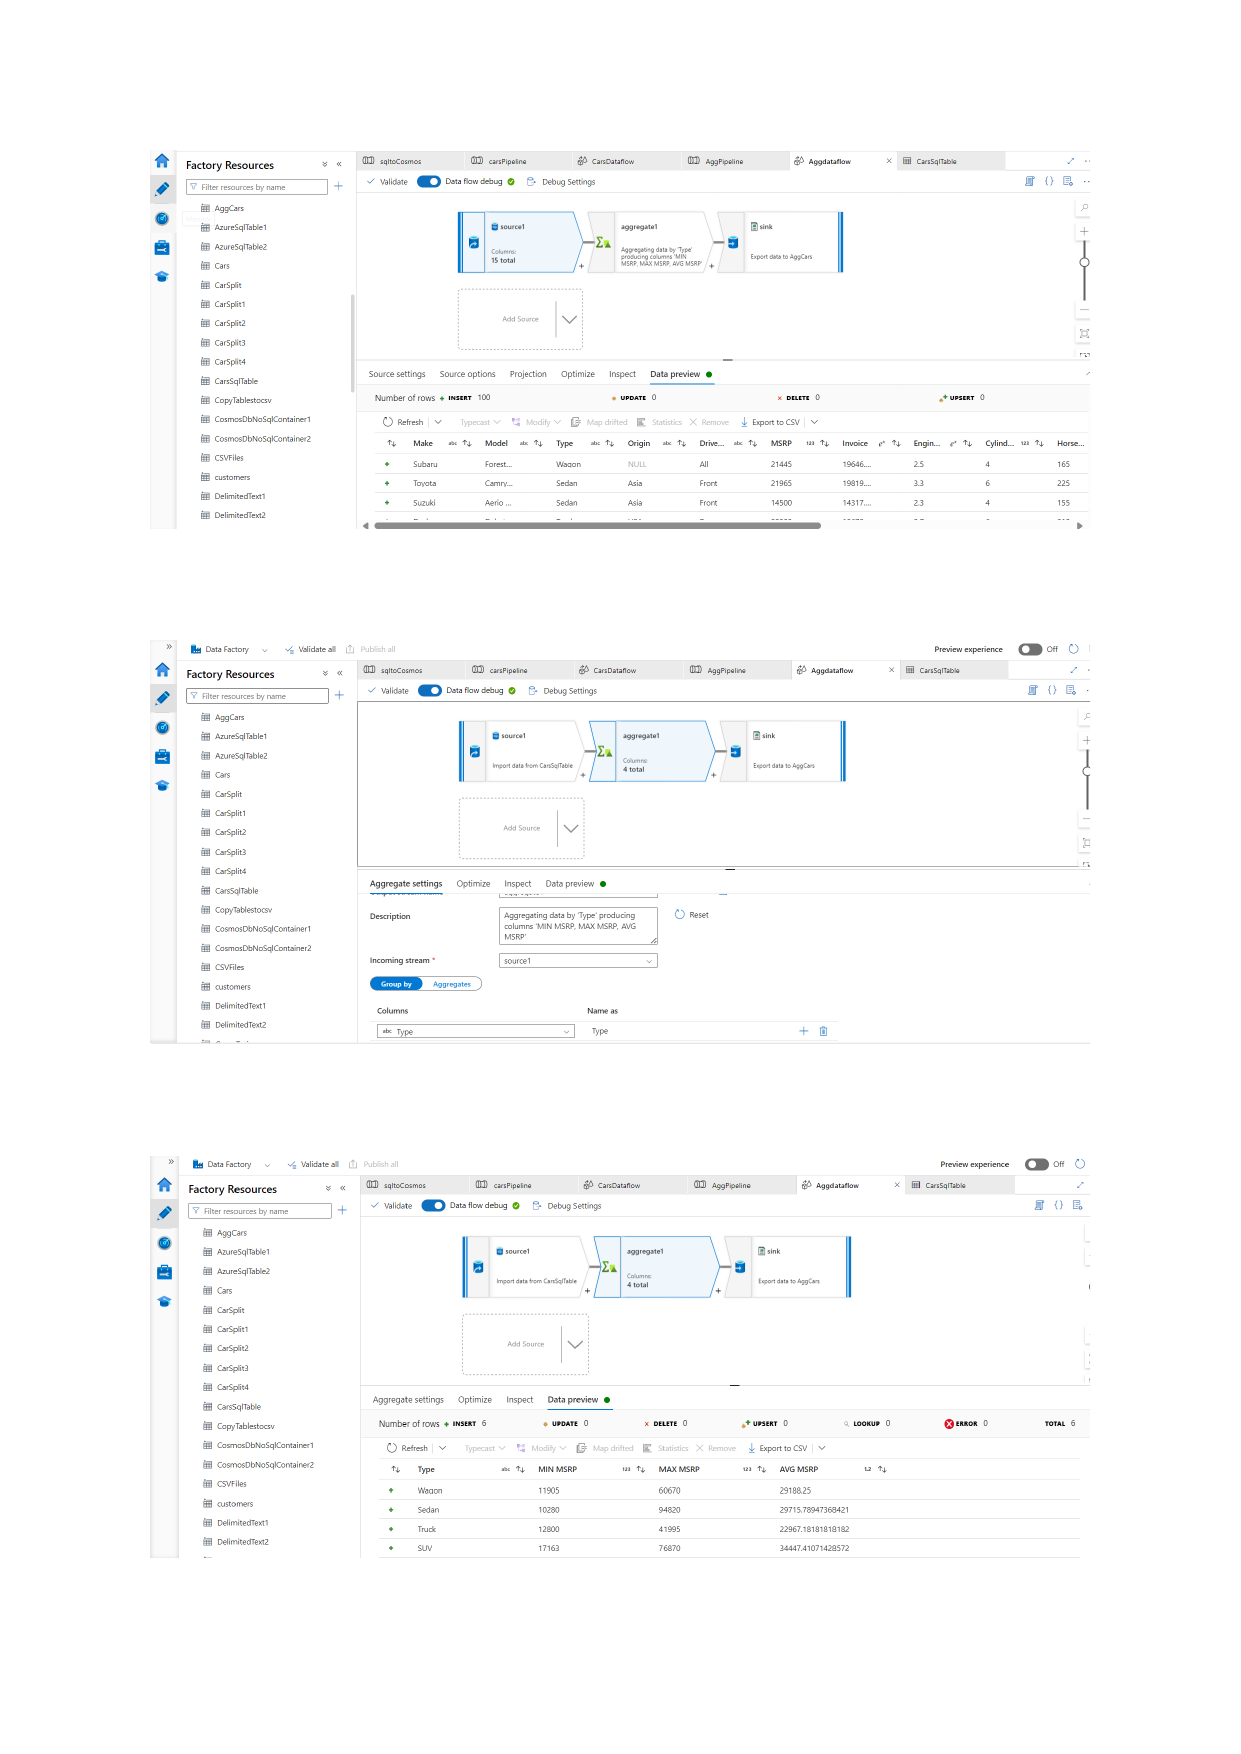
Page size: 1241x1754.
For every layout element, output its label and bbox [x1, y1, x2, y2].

picture [150, 1156, 1091, 1558]
picture [150, 150, 1091, 529]
picture [150, 640, 1091, 1044]
